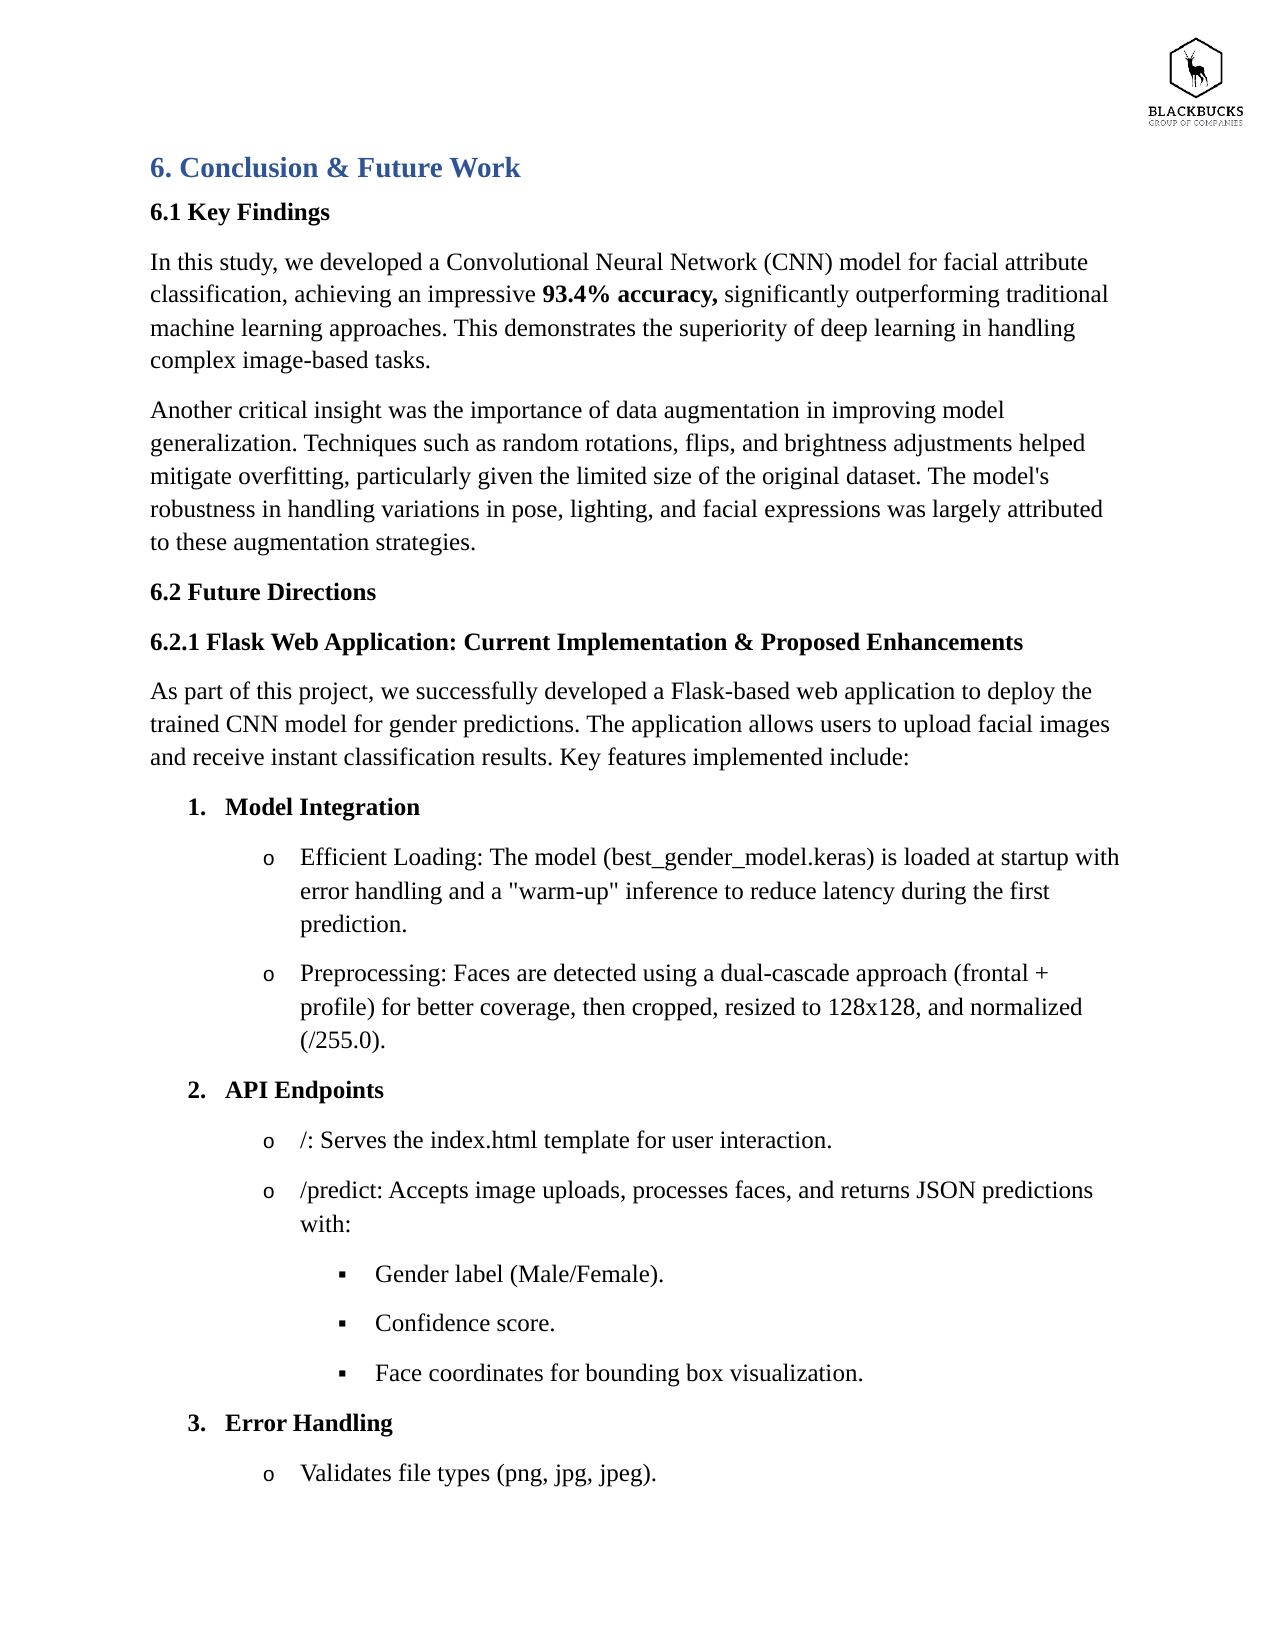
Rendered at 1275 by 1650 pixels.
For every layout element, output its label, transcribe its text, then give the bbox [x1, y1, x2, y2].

list Efficient Loading: The model (best_gender_model.keras) is loaded at startup with error handling and a "warm-up" inference to reduce latency during the first prediction. [262, 842, 1125, 937]
list Confidence score. [337, 1308, 1125, 1337]
list Validates file types (png, jpg, jpeg). [262, 1458, 1125, 1487]
list Gender label (Male/Female). [337, 1259, 1125, 1288]
list /: Serves the index.html template for user interaction. [262, 1125, 1125, 1154]
text In this study, we developed a Convolutional Neural Network (CNN) model for facial attribute classification, achieving an impressive 93.4% accuracy, significantly outperforming traditional machine learning approaches. This demonstrates the superiority of deep learning in handling complex image-based tasks. [150, 247, 1125, 374]
list Model Integration [187, 792, 1125, 821]
list /predict: Accepts image uploads, processes faces, and returns JSON predictions with: [262, 1175, 1125, 1238]
list Error Handling [187, 1408, 1125, 1437]
text 6.1 Key Findings [150, 197, 1125, 226]
list Face coordinates for bounding box visualization. [337, 1358, 1125, 1387]
subtitle 6. Conclusion & Future Work [150, 150, 1125, 183]
picture [1125, 9, 1266, 150]
text As part of this project, we successfully developed a Flask-based web application to deploy the trained CNN model for gender predictions. The application allows users to upload facial images and receive instant classification results. Key features implemented include: [150, 676, 1125, 771]
list Preprocessing: Faces are detected using a dual-cascade approach (frontal + profile) for better coverage, then cropped, resized to 128x128, and normalized (/255.0). [262, 958, 1125, 1054]
text 6.2.1 Flask Web Application: Current Implementation & Proposed Enhancements [150, 627, 1125, 656]
list API Endpoints [187, 1075, 1125, 1104]
text Another critical insight was the importance of data augmentation in improving model generalization. Techniques such as random rotations, flips, and brightness adjustments helped mitigate overfitting, particularly given the limited size of the original dataset. The model's robustness in handling variations in pose, lighting, and facial expressions was largely attributed to these augmentation strategies. [150, 395, 1125, 556]
text 6.2 Future Directions [150, 577, 1125, 606]
